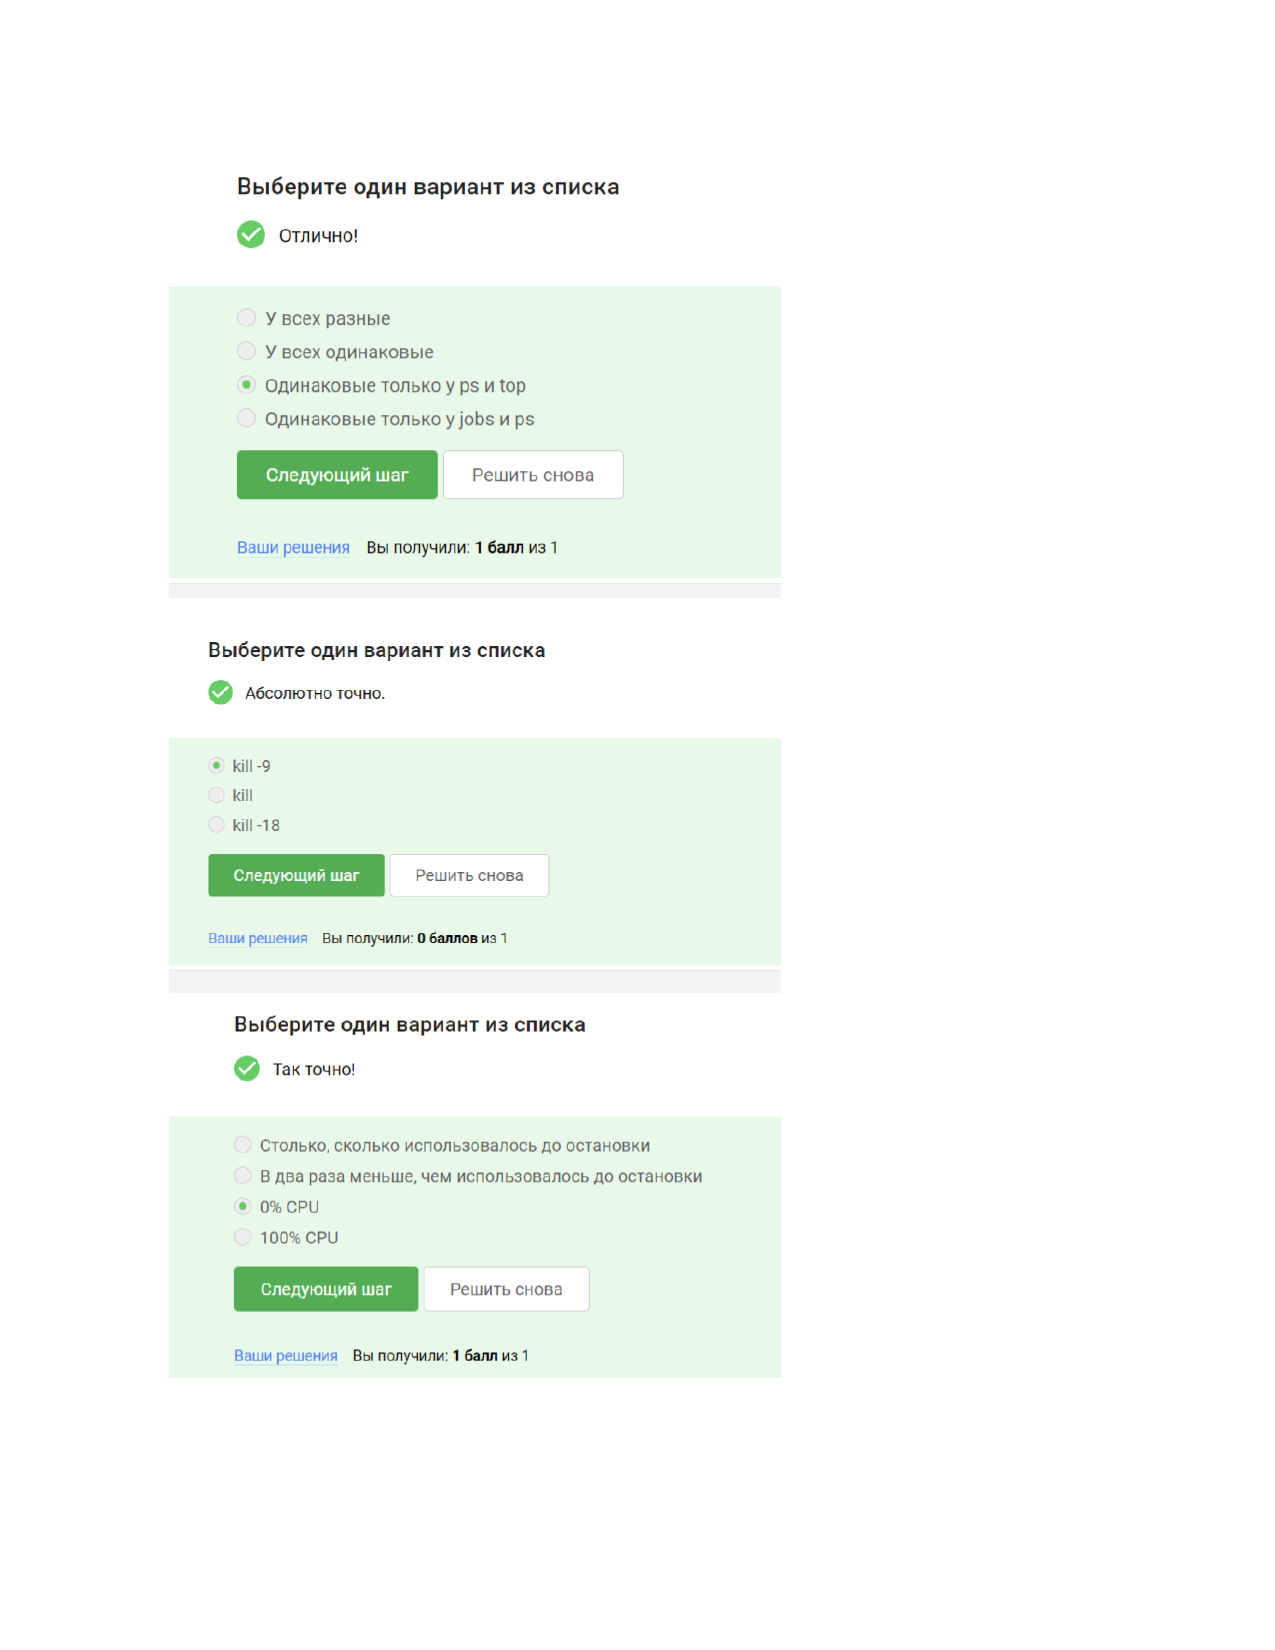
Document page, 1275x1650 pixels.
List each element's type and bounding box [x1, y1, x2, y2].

picture [168, 999, 782, 1378]
picture [168, 604, 782, 993]
picture [168, 150, 782, 598]
